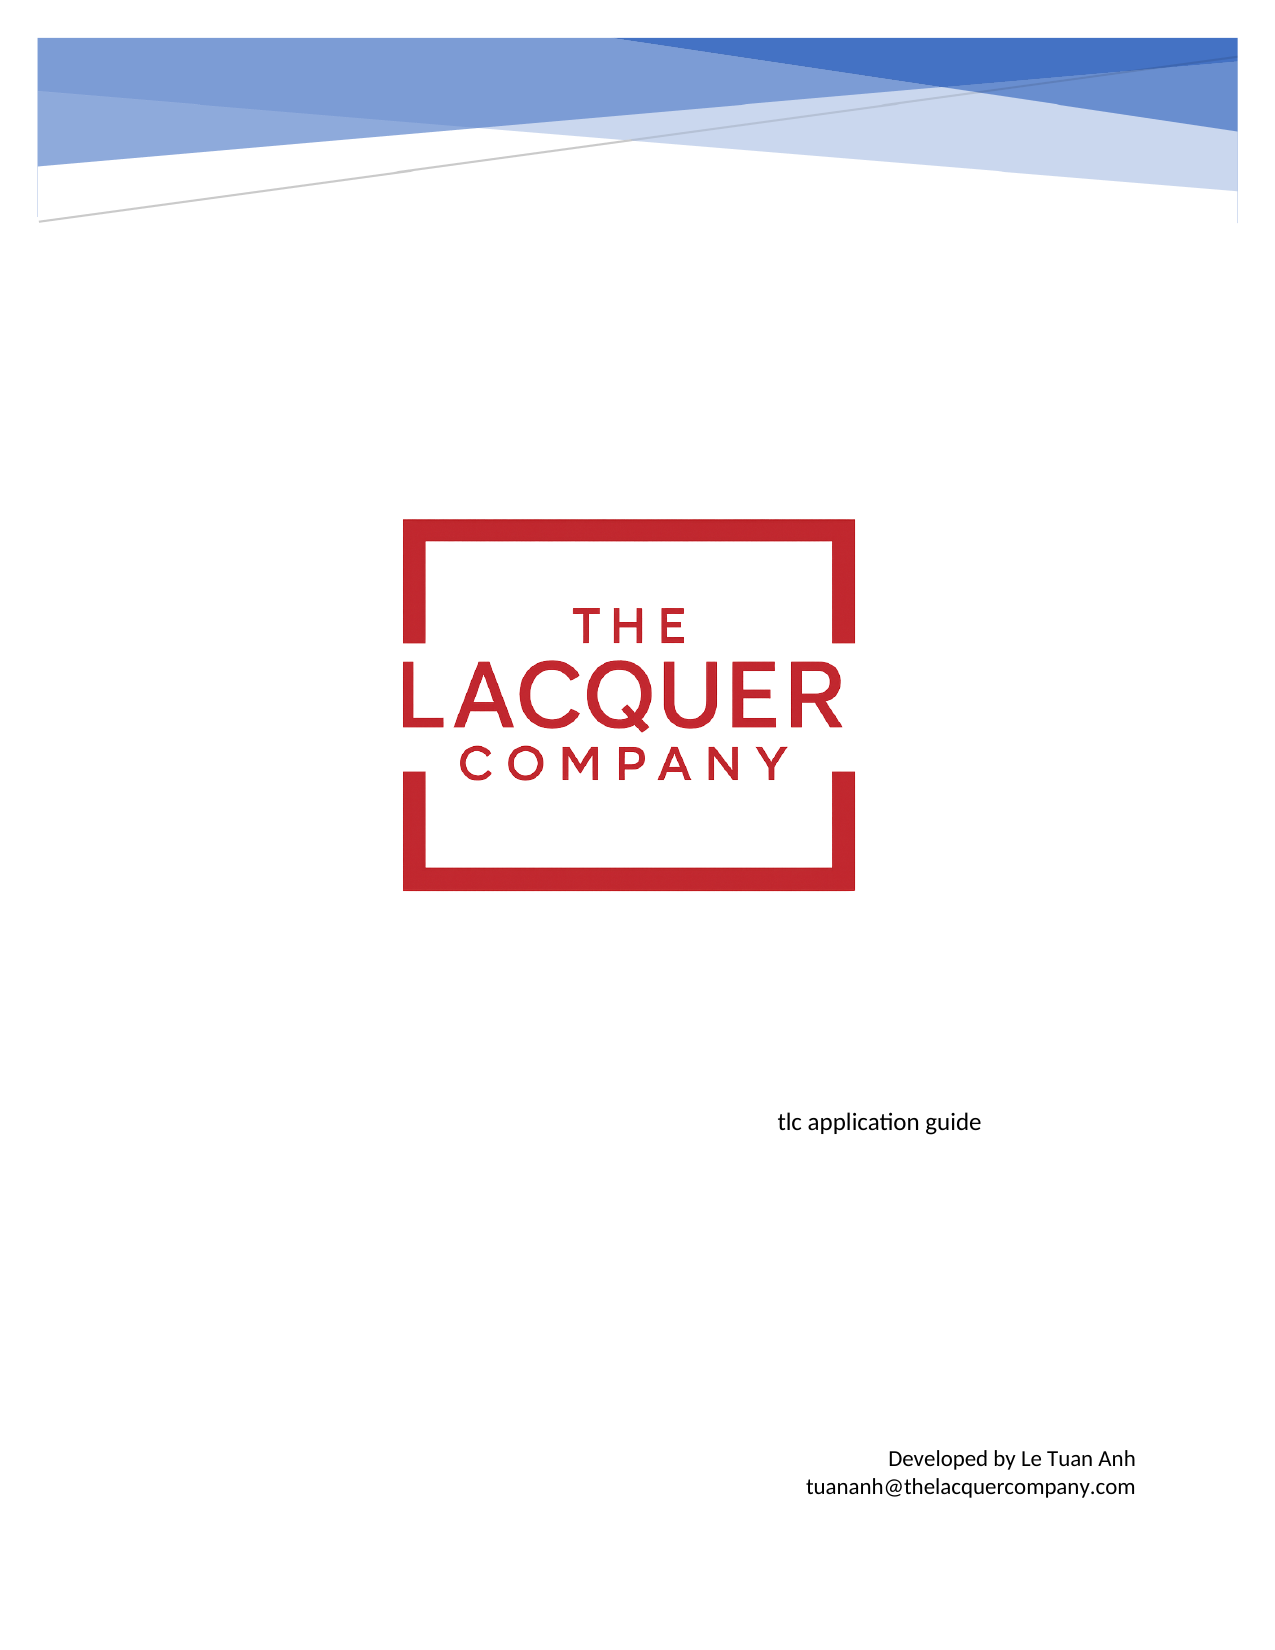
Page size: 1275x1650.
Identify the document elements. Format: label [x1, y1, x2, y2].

picture [37, 37, 1238, 238]
picture [393, 510, 867, 899]
